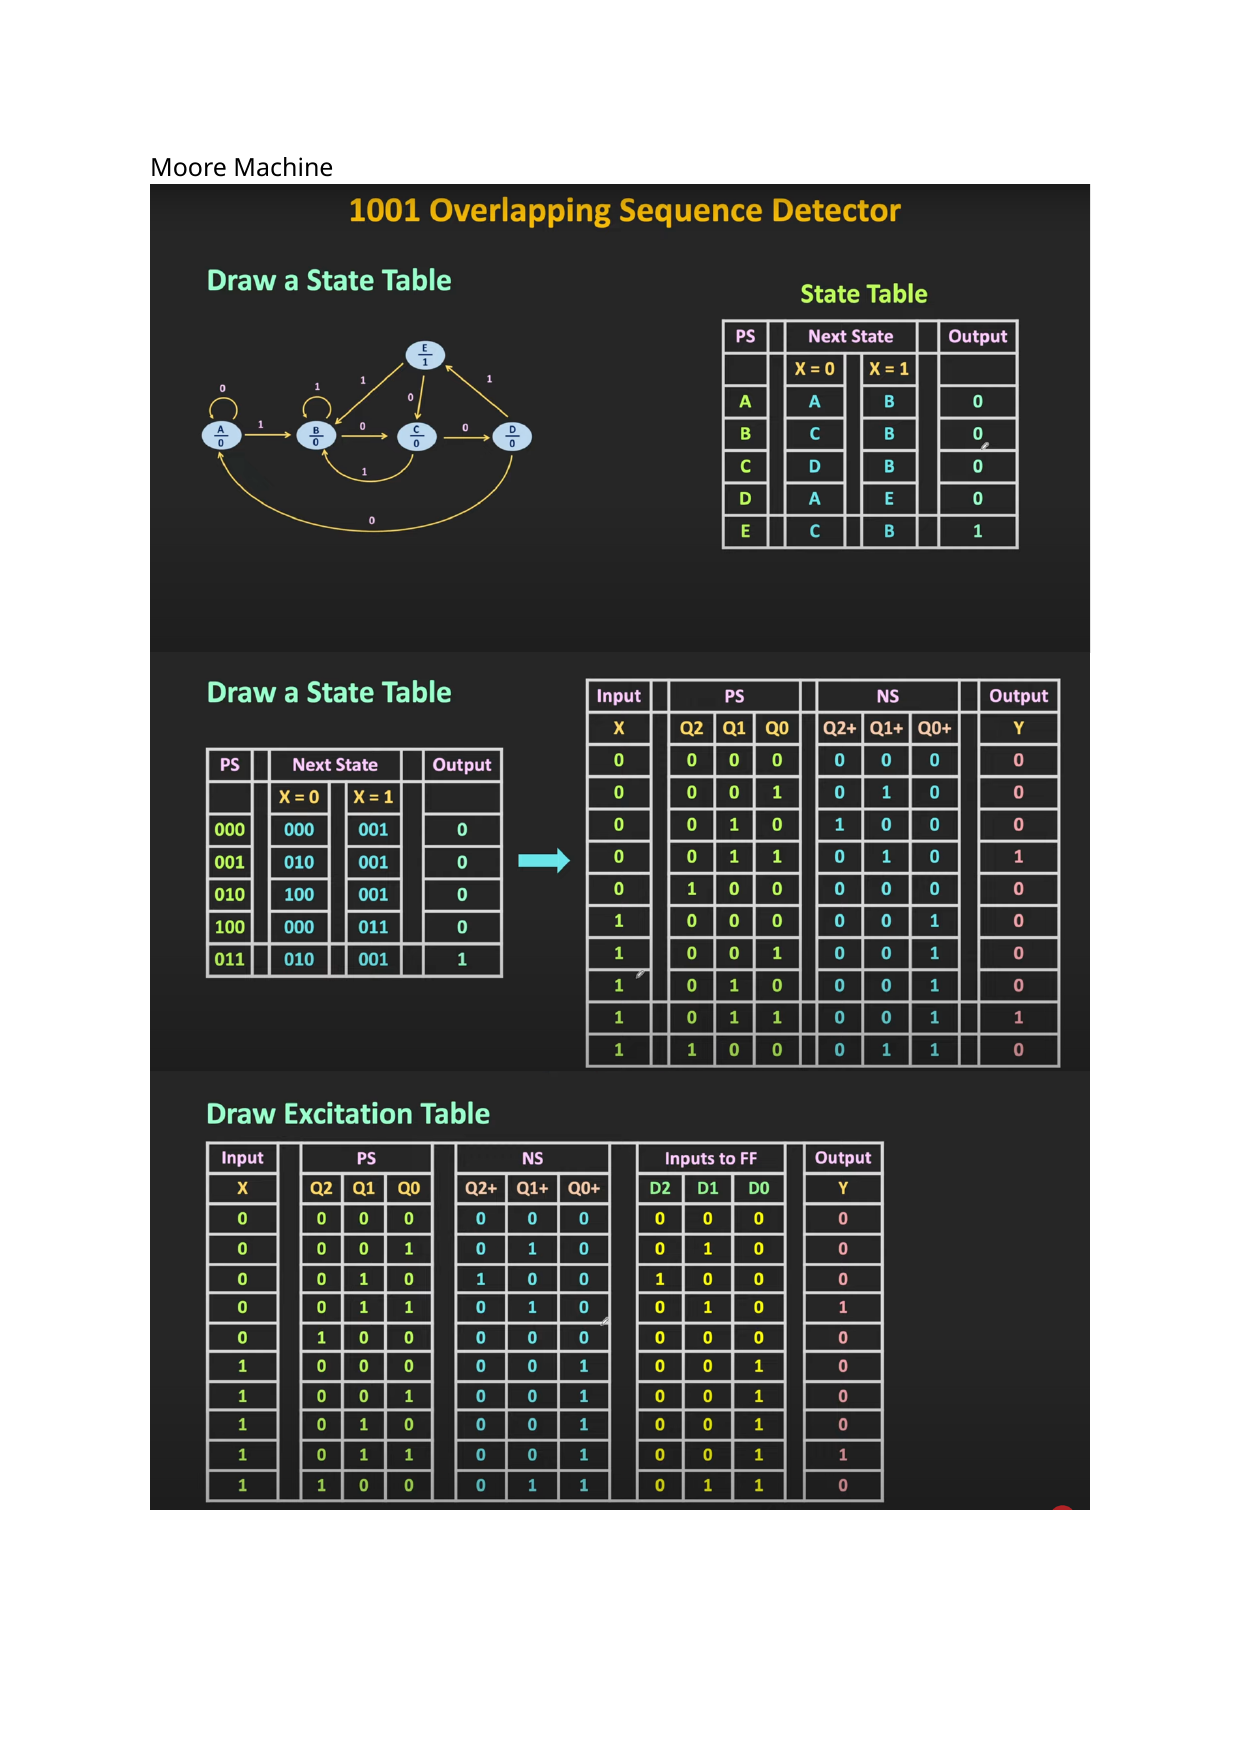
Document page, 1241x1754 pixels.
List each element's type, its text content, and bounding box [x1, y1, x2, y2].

text Moore Machine [150, 150, 1090, 184]
picture [150, 184, 1091, 1510]
